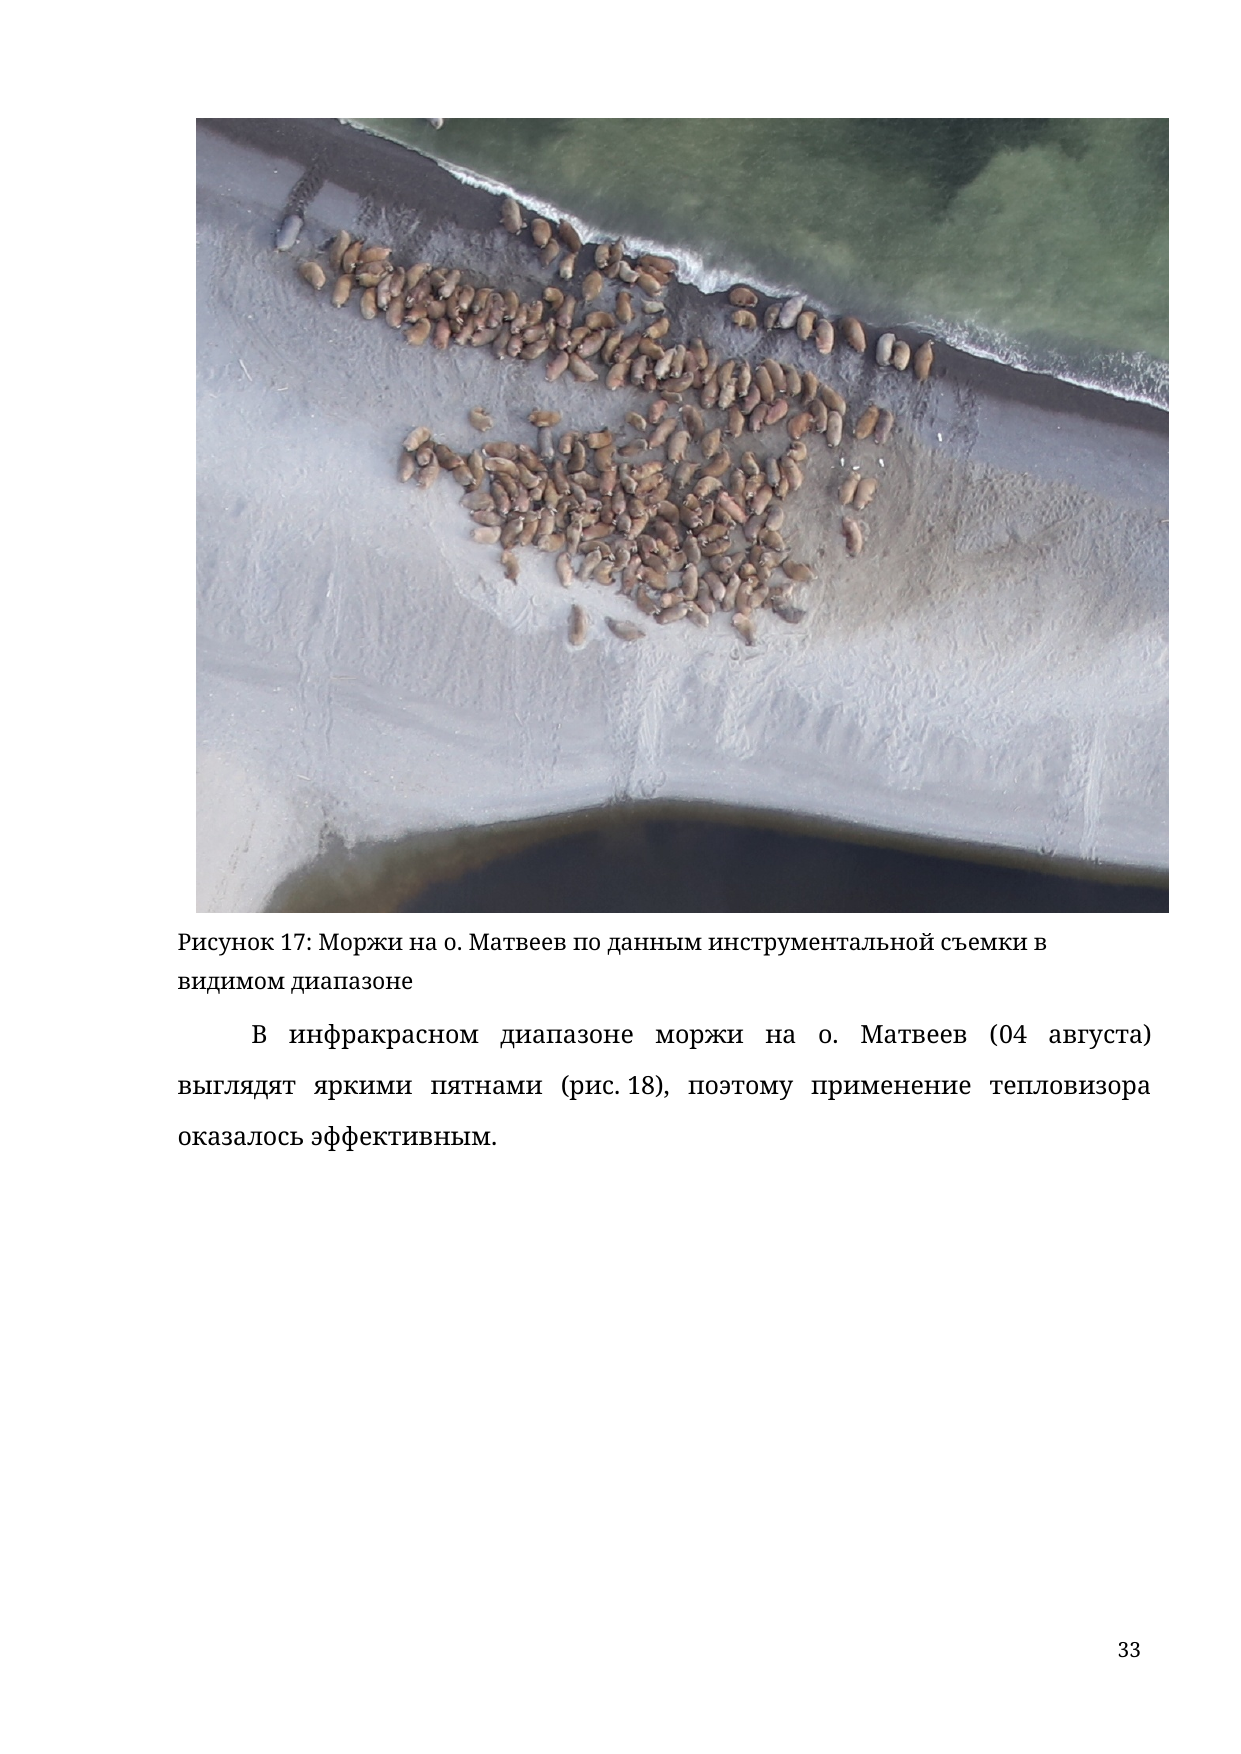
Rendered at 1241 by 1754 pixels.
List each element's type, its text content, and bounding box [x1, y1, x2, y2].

picture [196, 118, 1169, 913]
text Рисунок 17: Моржи на о. Матвеев по данным инструментальной съемки в видимом диапазоне [177, 926, 1152, 996]
text В инфракрасном диапазоне моржи на о. Матвеев (04 августа) выглядят яркими пятнами (рис. 18), поэтому применение тепловизора оказалось эффективным. [177, 1016, 1152, 1152]
